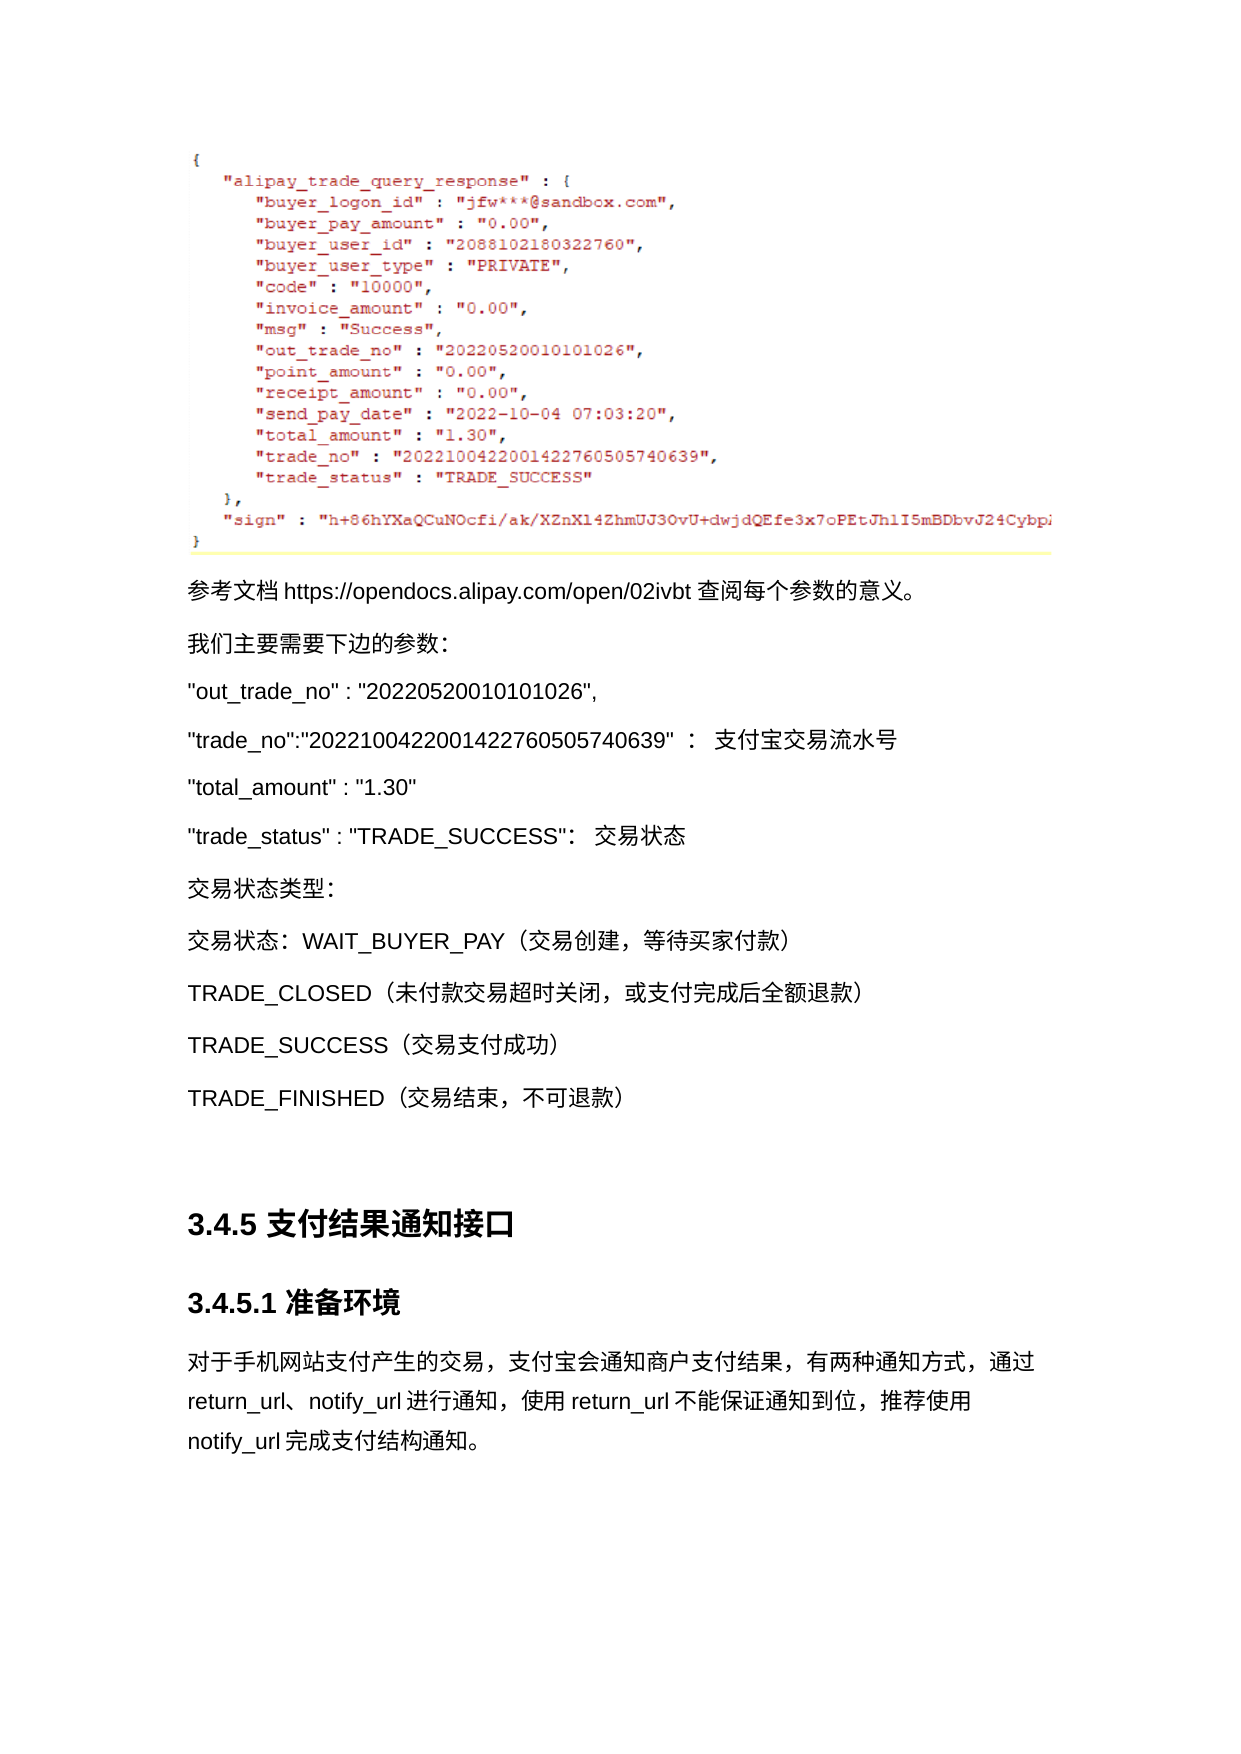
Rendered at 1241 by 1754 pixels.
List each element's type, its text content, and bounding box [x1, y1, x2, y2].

text TRADE_FINISHED（交易结束，不可退款） [187, 1079, 1053, 1113]
text 参考文档https://opendocs.alipay.com/open/02ivbt 查阅每个参数的意义。 [187, 573, 1053, 606]
text 对于手机网站支付产生的交易，支付宝会通知商户支付结果，有两种通知方式，通过return_url、notify_url进行通知，使用return_url不能保证通知到位，推荐使用notify_url完成支付结构通知。 [187, 1343, 1053, 1456]
picture [188, 150, 1052, 555]
text 我们主要需要下边的参数： [187, 625, 1053, 659]
text "trade_status" : "TRADE_SUCCESS"： 交易状态 [187, 818, 1053, 851]
text TRADE_SUCCESS（交易支付成功） [187, 1027, 1053, 1061]
text 交易状态类型： [187, 870, 1053, 904]
text 交易状态：WAIT_BUYER_PAY（交易创建，等待买家付款） [187, 923, 1053, 956]
text "out_trade_no" : "20220520010101026", [187, 678, 1053, 704]
text TRADE_CLOSED（未付款交易超时关闭，或支付完成后全额退款） [187, 975, 1053, 1008]
text "trade_no":"2022100422001422760505740639" ： 支付宝交易流水号 [187, 722, 1053, 755]
text 3.4.5 支付结果通知接口 [187, 1199, 1053, 1244]
text "total_amount" : "1.30" [187, 774, 1053, 800]
text 3.4.5.1 准备环境 [187, 1280, 1053, 1322]
